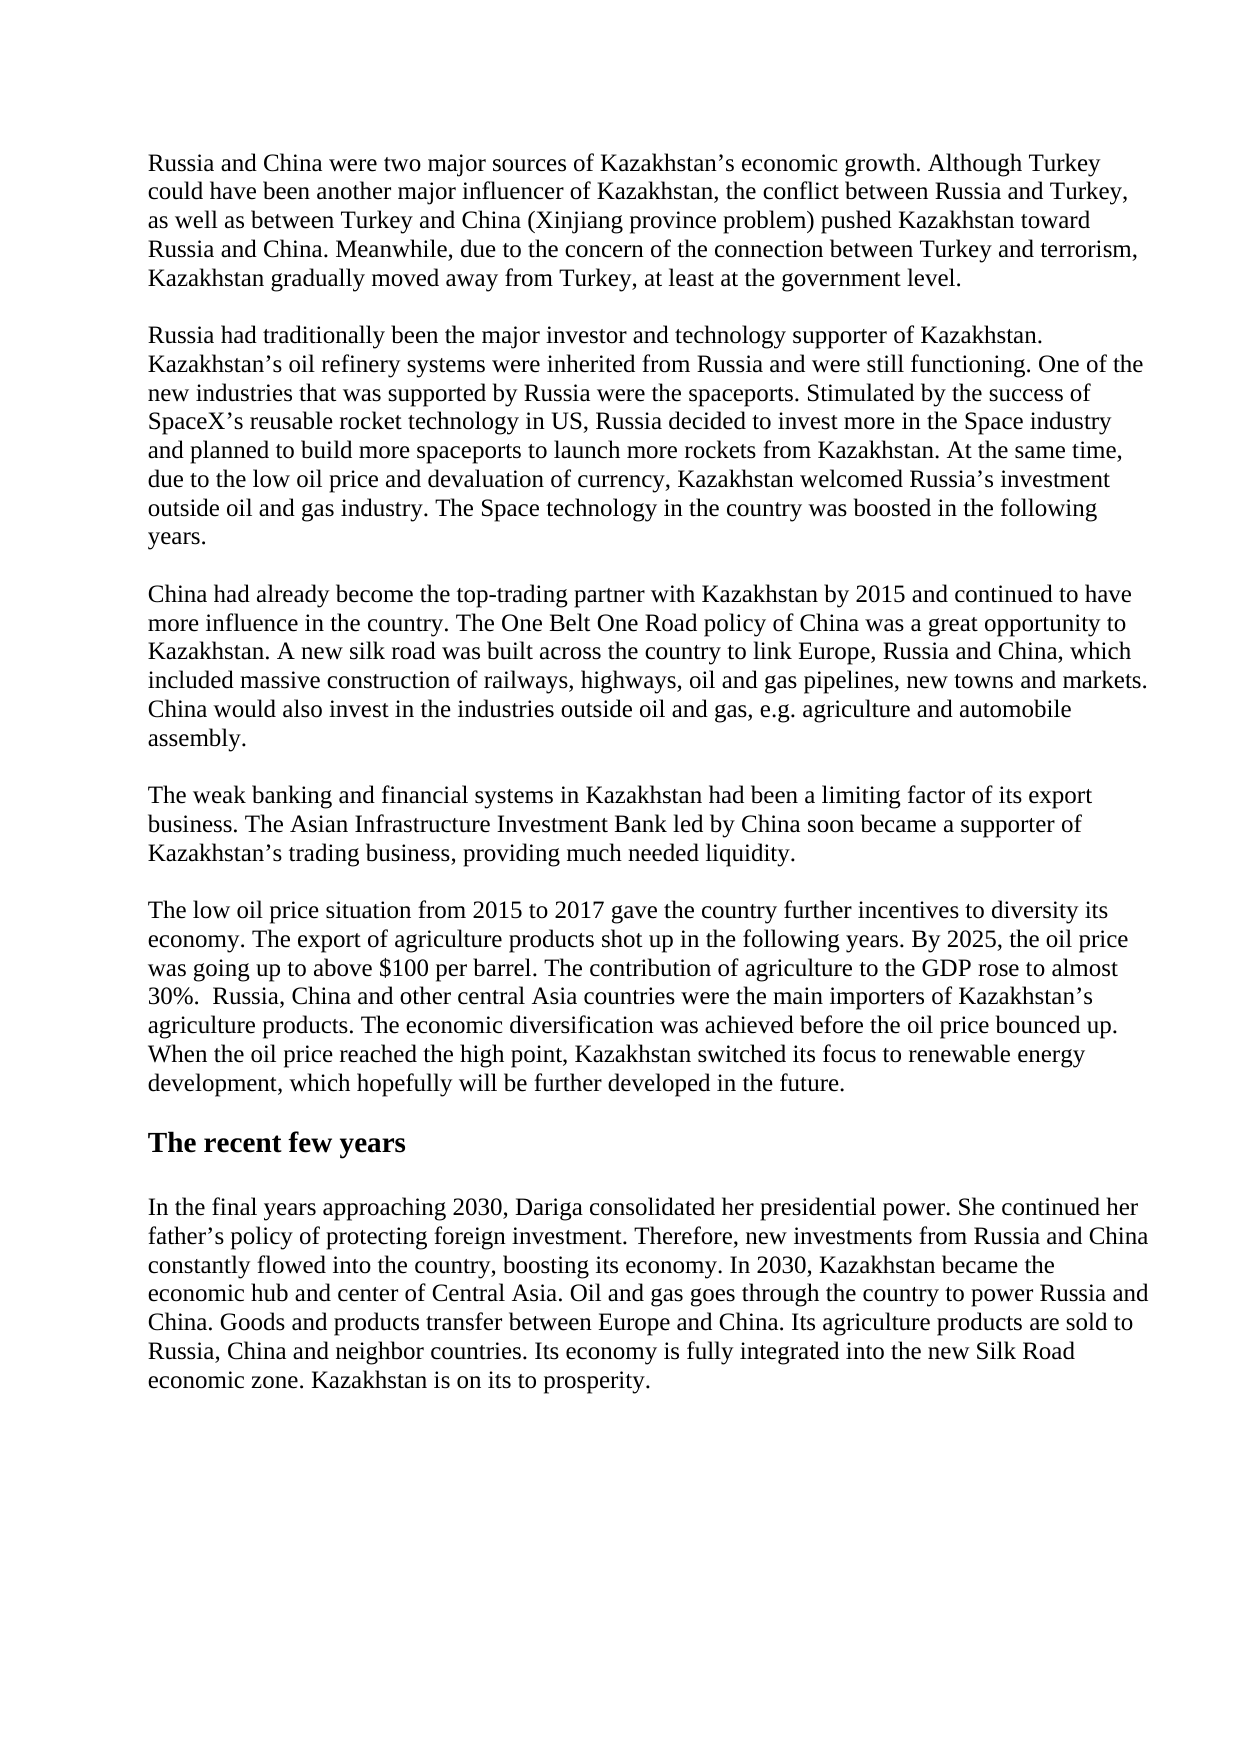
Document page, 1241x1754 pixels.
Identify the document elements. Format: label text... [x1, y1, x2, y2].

text The low oil price situation from 2015 to 2017 gave the country further incentives to diversity its economy. The export of agriculture products shot up in the following years. By 2025, the oil price was going up to above $100 per barrel. The contribution of agriculture to the GDP rose to almost 30%. Russia, China and other central Asia countries were the main importers of Kazakhstan’s agriculture products. The economic diversification was achieved before the oil price bounced up. When the oil price reached the high point, Kazakhstan switched its focus to renewable energy development, which hopefully will be further developed in the future. [148, 895, 1152, 1096]
text China had already become the top-trading partner with Kazakhstan by 2015 and continued to have more influence in the country. The One Belt One Road policy of China was a great opportunity to Kazakhstan. A new silk road was built across the country to link Europe, Russia and China, which included massive construction of railways, highways, oil and gas pipelines, new towns and markets. China would also invest in the industries outside oil and gas, e.g. agriculture and automobile assembly. [148, 579, 1152, 751]
text In the final years approaching 2030, Dariga consolidated her presidential power. She continued her father’s policy of protecting foreign investment. Therefore, new investments from Russia and China constantly flowed into the country, boosting its economy. In 2030, Kazakhstan became the economic hub and center of Central Asia. Oil and gas goes through the country to power Russia and China. Goods and products transfer between Europe and China. Its agriculture products are sold to Russia, China and neighbor countries. Its economy is fully integrated into the new Silk Road economic zone. Kazakhstan is on its to prosperity. [148, 1192, 1152, 1393]
text The recent few years [148, 1125, 1152, 1159]
text Russia had traditionally been the major investor and technology supporter of Kazakhstan. Kazakhstan’s oil refinery systems were inherited from Russia and were still functioning. One of the new industries that was supported by Russia were the spaceports. Stimulated by the success of SpaceX’s reusable rocket technology in US, Russia decided to invest more in the Space industry and planned to build more spaceports to launch more rockets from Kazakhstan. At the same time, due to the low oil price and devaluation of currency, Kazakhstan welcomed Russia’s investment outside oil and gas industry. The Space technology in the country was boosted in the following years. [148, 320, 1152, 550]
text The weak banking and financial systems in Kazakhstan had been a limiting factor of its export business. The Asian Infrastructure Investment Bank led by China soon became a supporter of Kazakhstan’s trading business, providing much needed liquidity. [148, 780, 1152, 866]
text Russia and China were two major sources of Kazakhstan’s economic growth. Although Turkey could have been another major influencer of Kazakhstan, the conflict between Russia and Turkey, as well as between Turkey and China (Xinjiang province problem) pushed Kazakhstan toward Russia and China. Meanwhile, due to the concern of the connection between Turkey and terrorism, Kazakhstan gradually moved away from Turkey, at least at the government level. [148, 148, 1152, 291]
